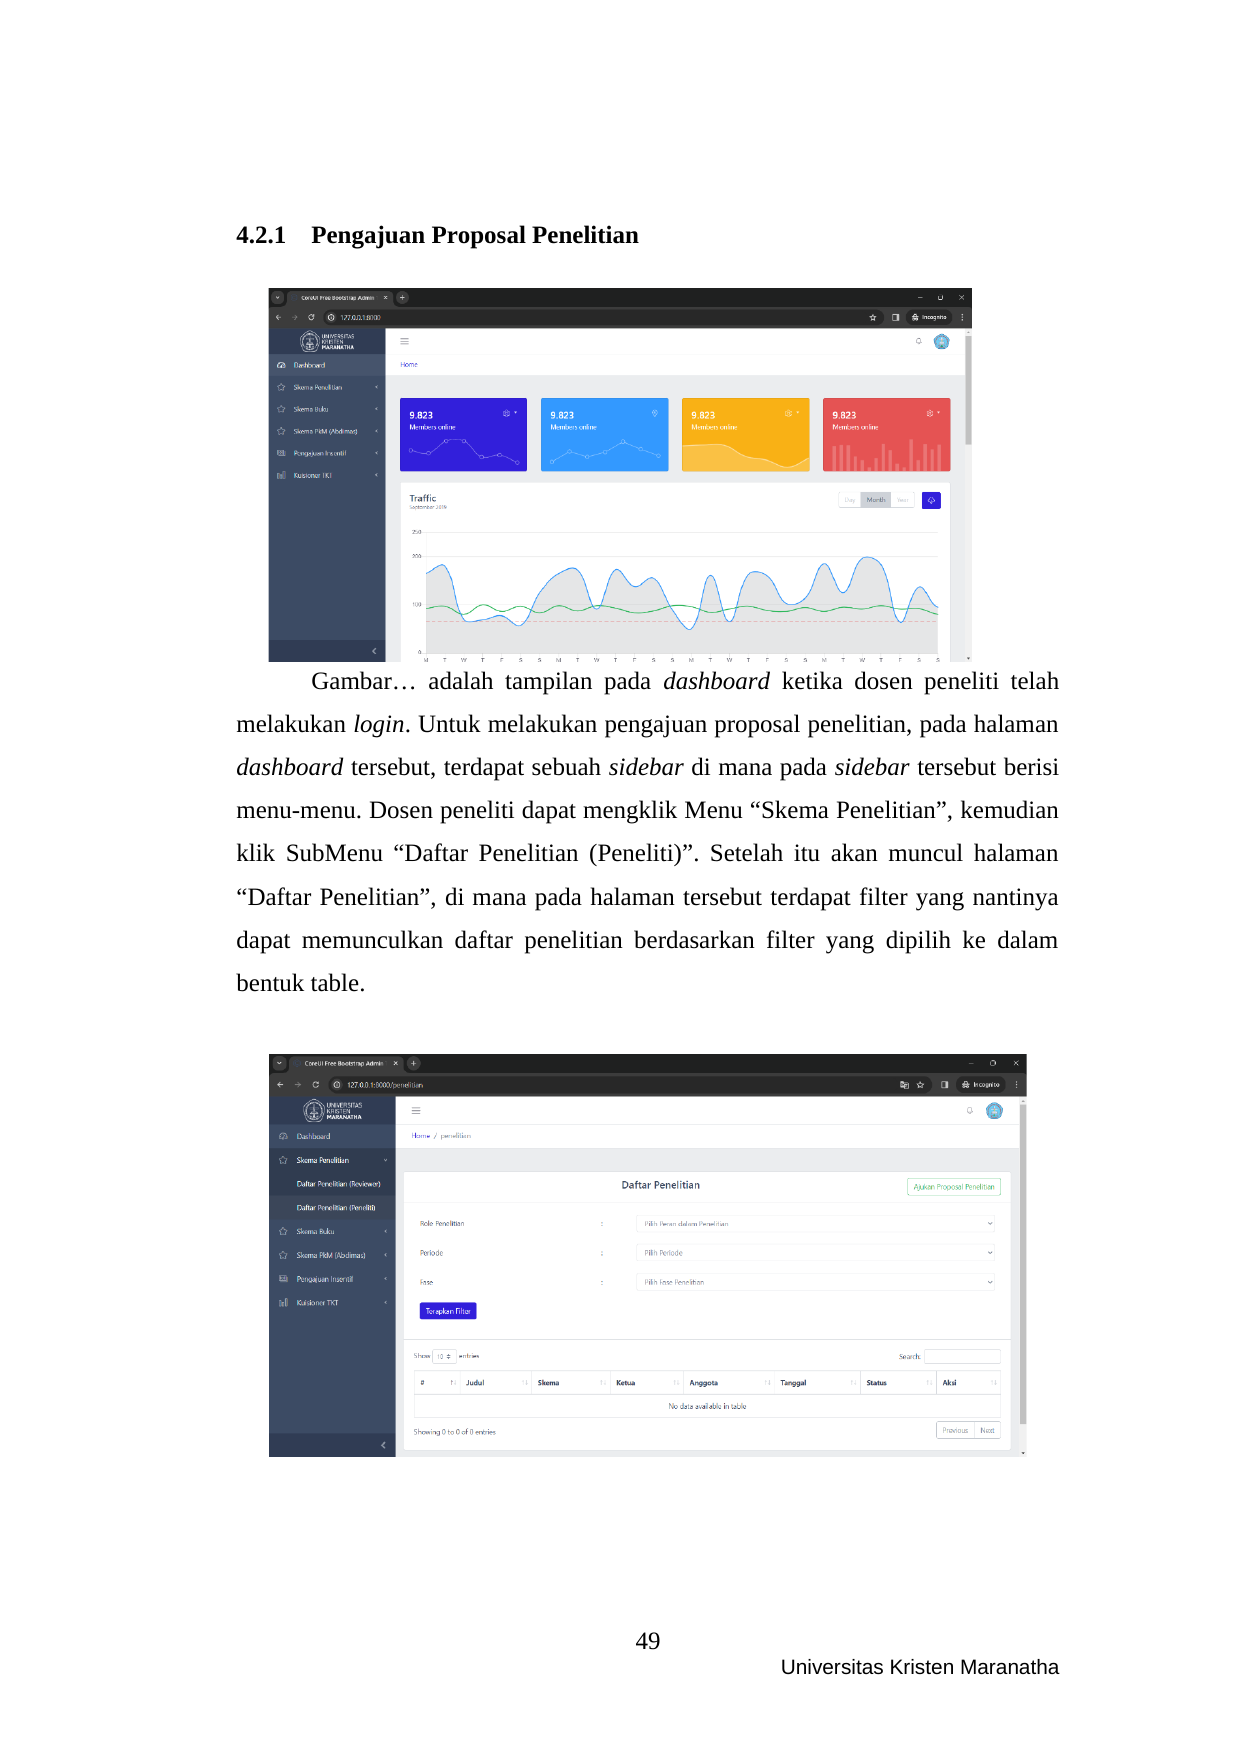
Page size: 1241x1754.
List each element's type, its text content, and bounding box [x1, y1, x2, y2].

text Gambar… adalah tampilan pada dashboard ketika dosen peneliti telah melakukan login. Untuk melakukan pengajuan proposal penelitian, pada halaman dashboard tersebut, terdapat sebuah sidebar di mana pada sidebar tersebut berisi menu-menu. Dosen peneliti dapat mengklik Menu “Skema Penelitian”, kemudian klik SubMenu “Daftar Penelitian (Peneliti)”. Setelah itu akan muncul halaman “Daftar Penelitian”, di mana pada halaman tersebut terdapat filter yang nantinya dapat memunculkan daftar penelitian berdasarkan filter yang dipilih ke dalam bentuk table. [236, 522, 1059, 997]
subtitle 4.2.1 Pengajuan Proposal Penelitian [236, 220, 1059, 249]
picture [268, 288, 972, 662]
picture [269, 1054, 1027, 1457]
